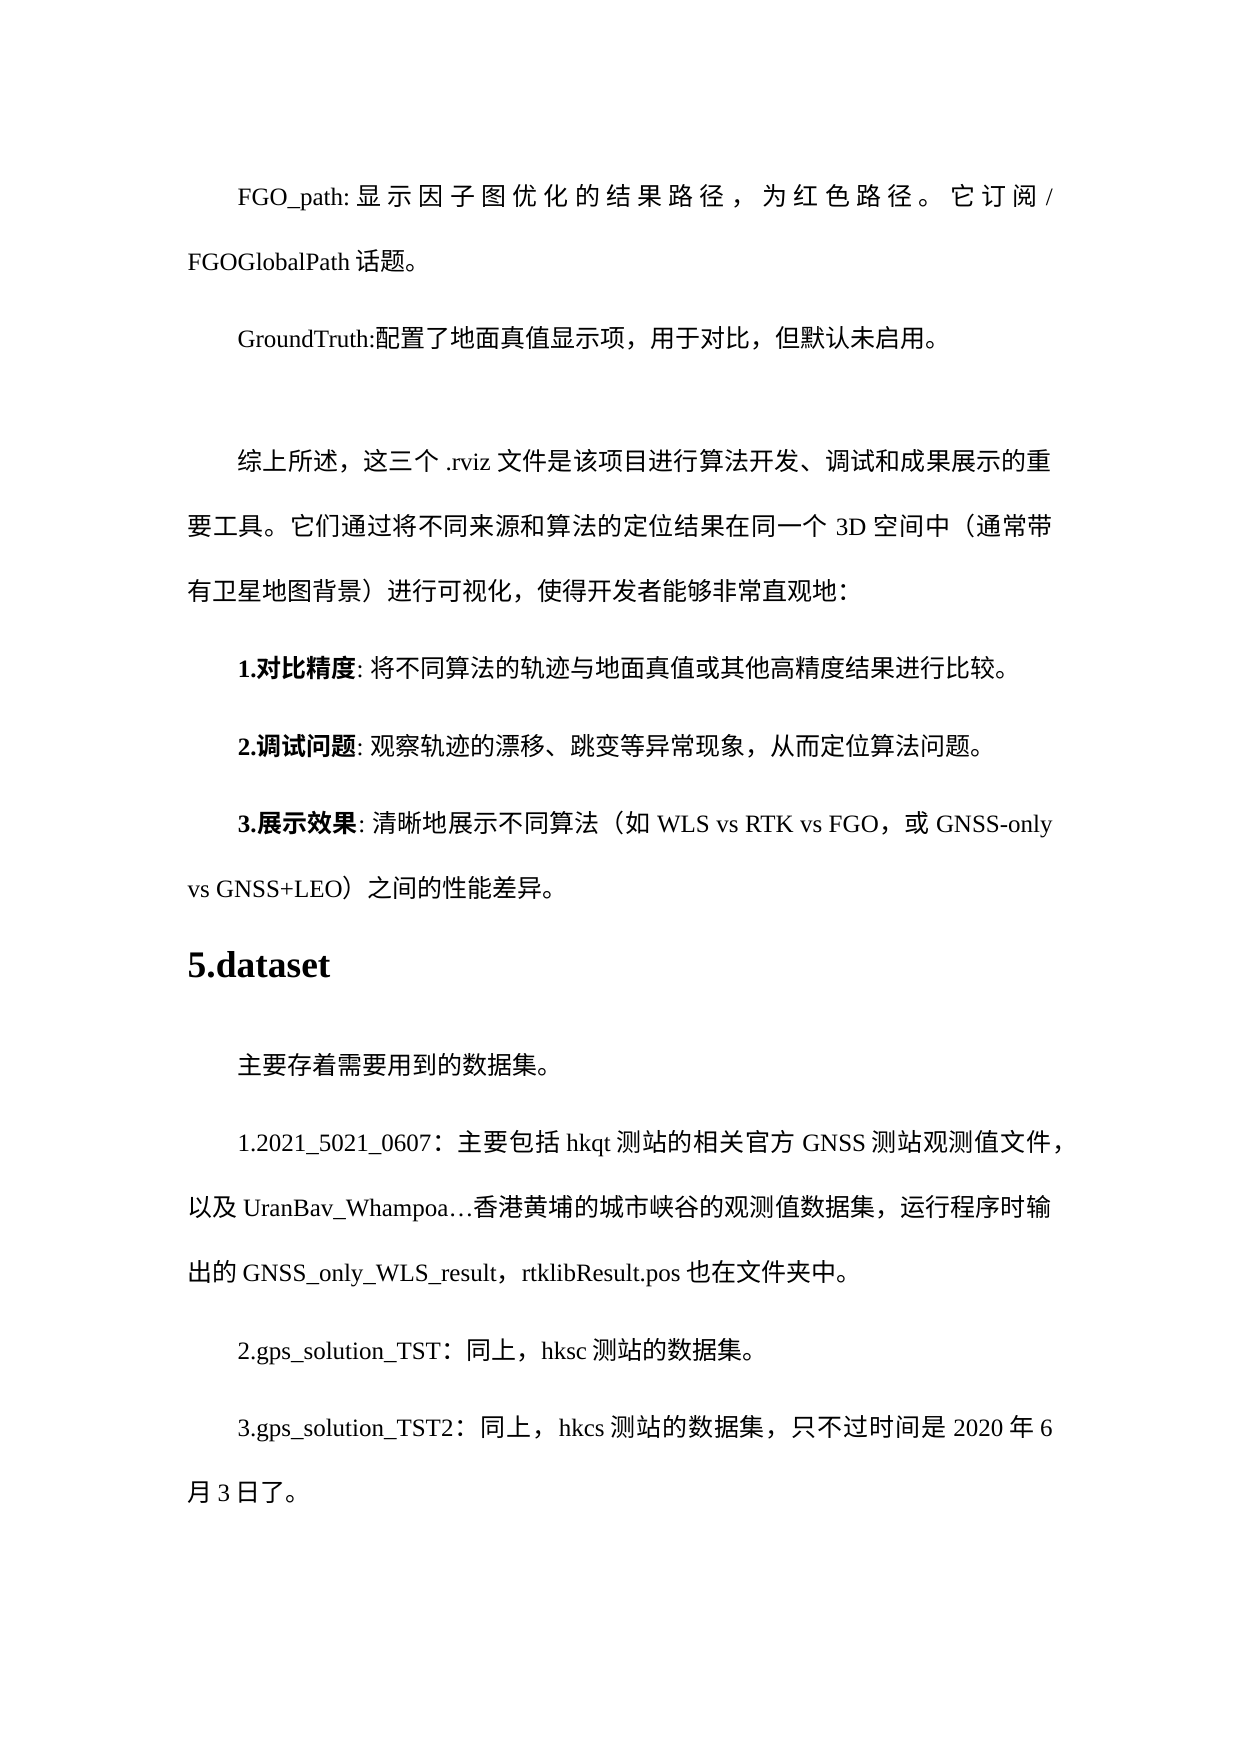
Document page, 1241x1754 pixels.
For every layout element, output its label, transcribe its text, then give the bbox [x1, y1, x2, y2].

subtitle 5.dataset [187, 932, 1053, 997]
text 主要存着需要用到的数据集。 [187, 1031, 1053, 1096]
text 综上所述，这三个 .rviz 文件是该项目进行算法开发、调试和成果展示的重要工具。它们通过将不同来源和算法的定位结果在同一个 3D 空间中（通常带有卫星地图背景）进行可视化，使得开发者能够非常直观地： [187, 427, 1053, 622]
text 3.展示效果: 清晰地展示不同算法（如 WLS vs RTK vs FGO，或 GNSS-only vs GNSS+LEO）之间的性能差异。 [187, 789, 1053, 919]
text 2.调试问题: 观察轨迹的漂移、跳变等异常现象，从而定位算法问题。 [187, 712, 1053, 777]
text 2.gps_solution_TST：同上，hksc测站的数据集。 [187, 1316, 1053, 1381]
text 1.2021_5021_0607：主要包括hkqt测站的相关官方GNSS测站观测值文件，以及UranBav_Whampoa…香港黄埔的城市峡谷的观测值数据集，运行程序时输出的GNSS_only_WLS_result，rtklibResult.pos也在文件夹中。 [187, 1108, 1053, 1303]
text GroundTruth:配置了地面真值显示项，用于对比，但默认未启用。 [187, 304, 1053, 369]
text 3.gps_solution_TST2：同上，hkcs测站的数据集，只不过时间是2020年6月3日了。 [187, 1393, 1053, 1523]
text FGO_path:显示因子图优化的结果路径，为红色路径。它订阅/FGOGlobalPath话题。 [187, 162, 1053, 292]
text 1.对比精度: 将不同算法的轨迹与地面真值或其他高精度结果进行比较。 [187, 634, 1053, 699]
